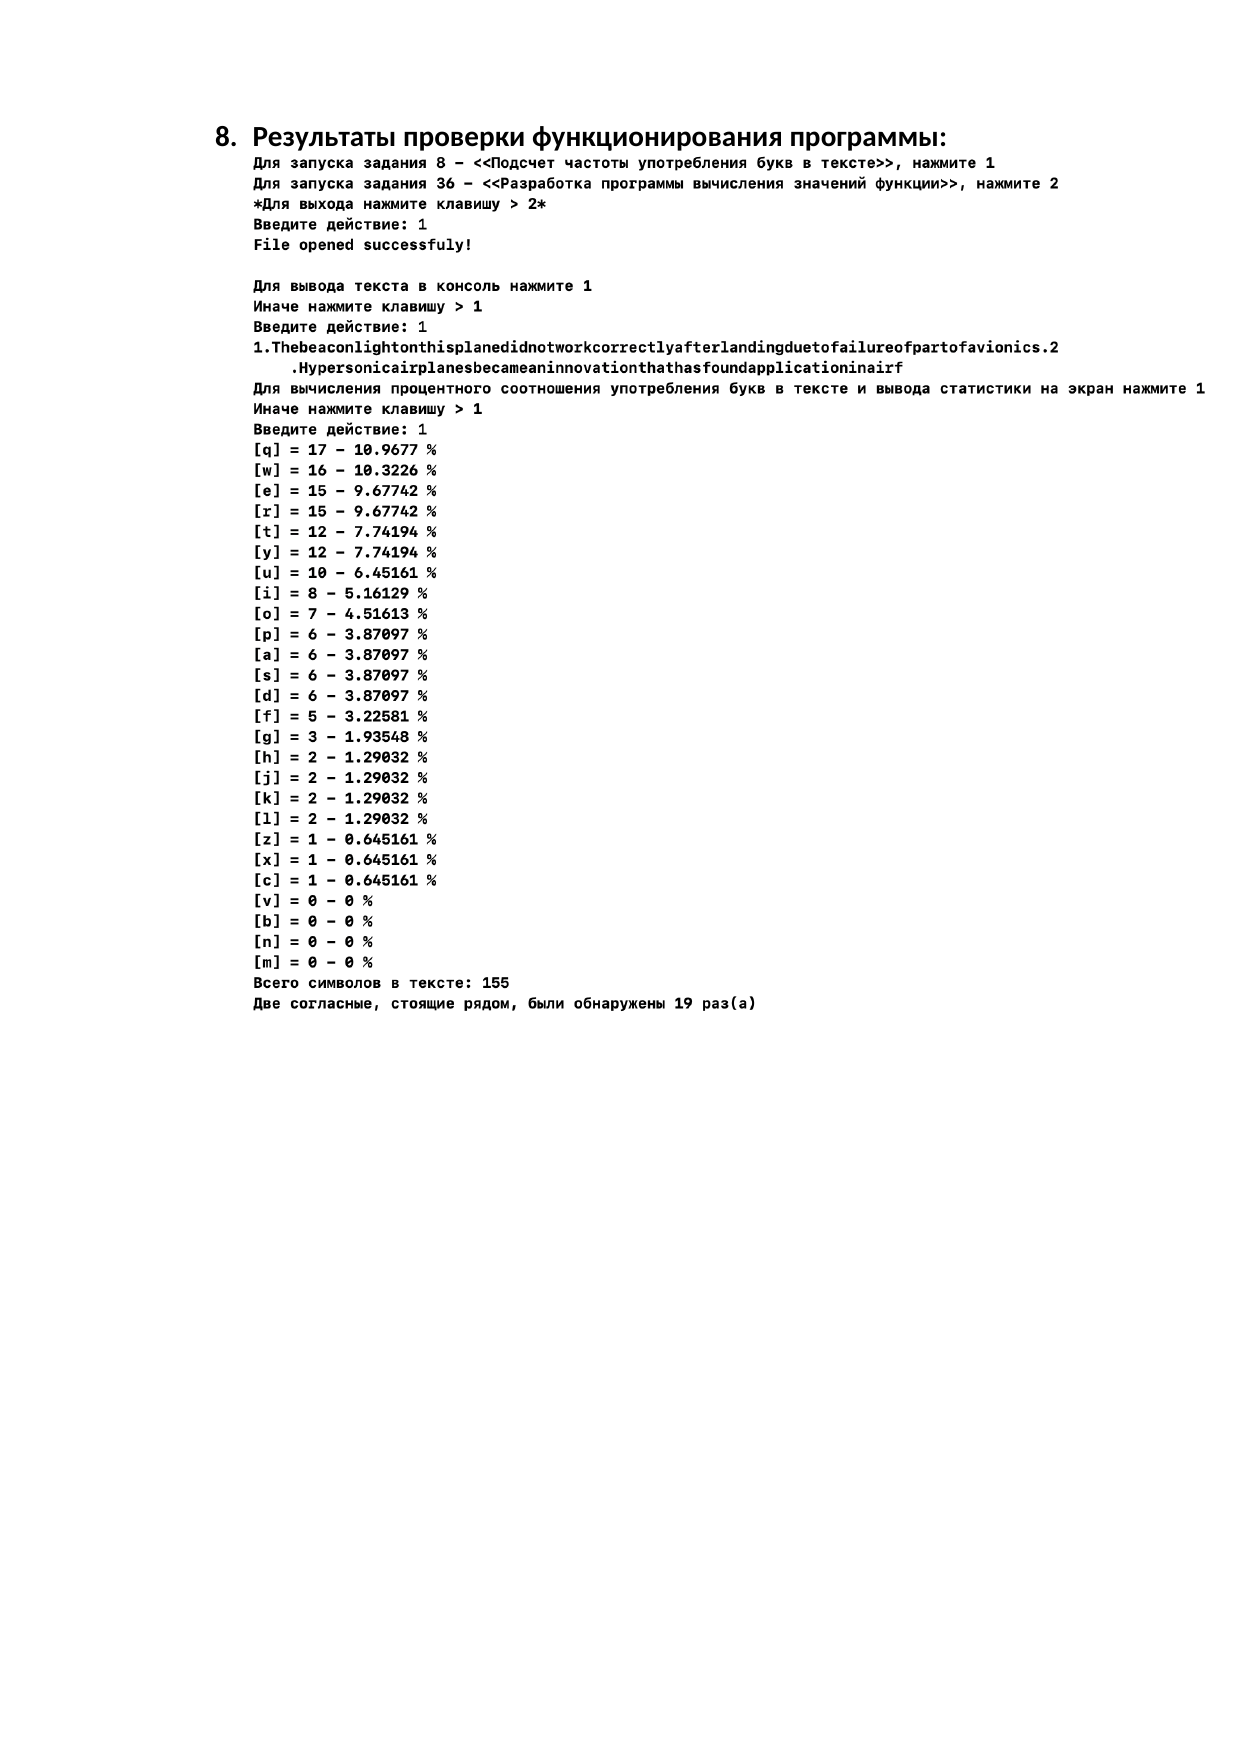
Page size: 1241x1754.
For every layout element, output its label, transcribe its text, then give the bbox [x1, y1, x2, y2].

picture [252, 155, 1227, 1024]
